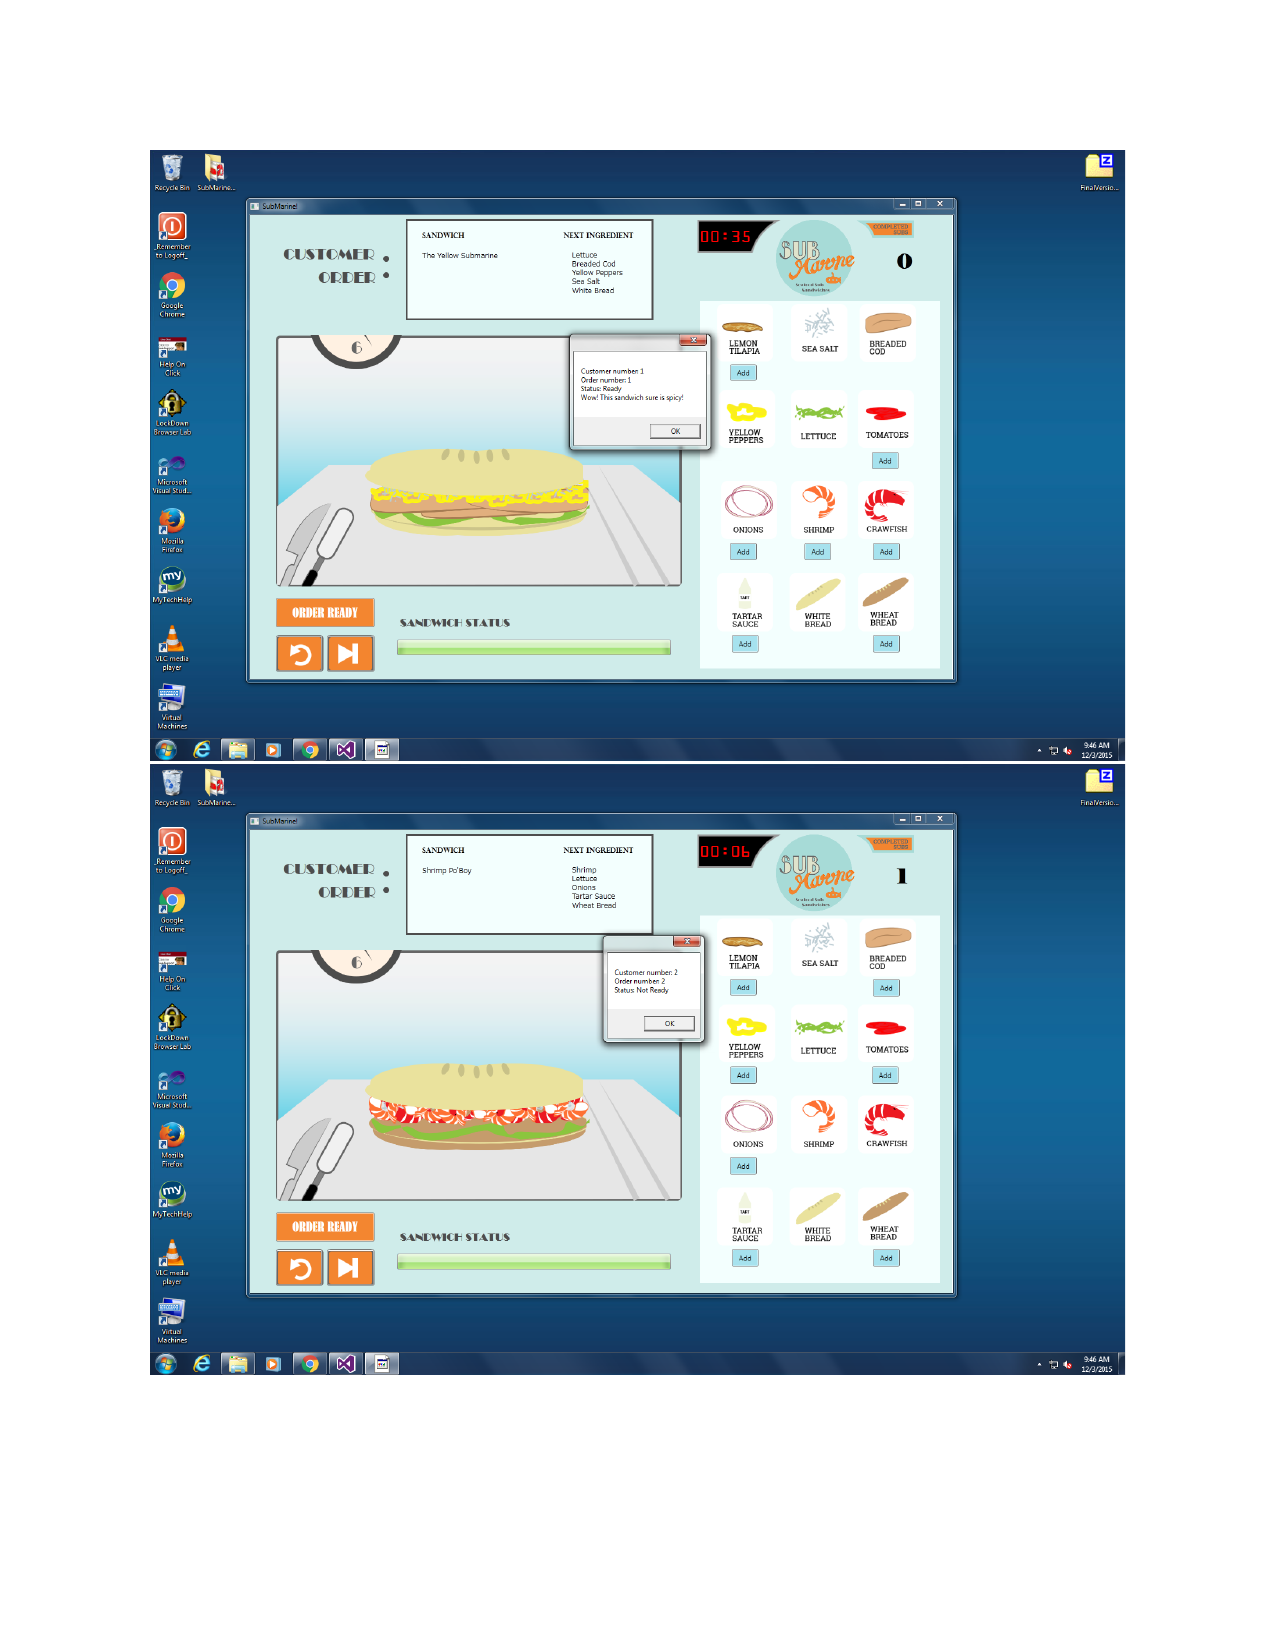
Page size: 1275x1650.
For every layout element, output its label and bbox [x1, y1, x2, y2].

picture [150, 764, 1125, 1375]
picture [150, 150, 1125, 761]
